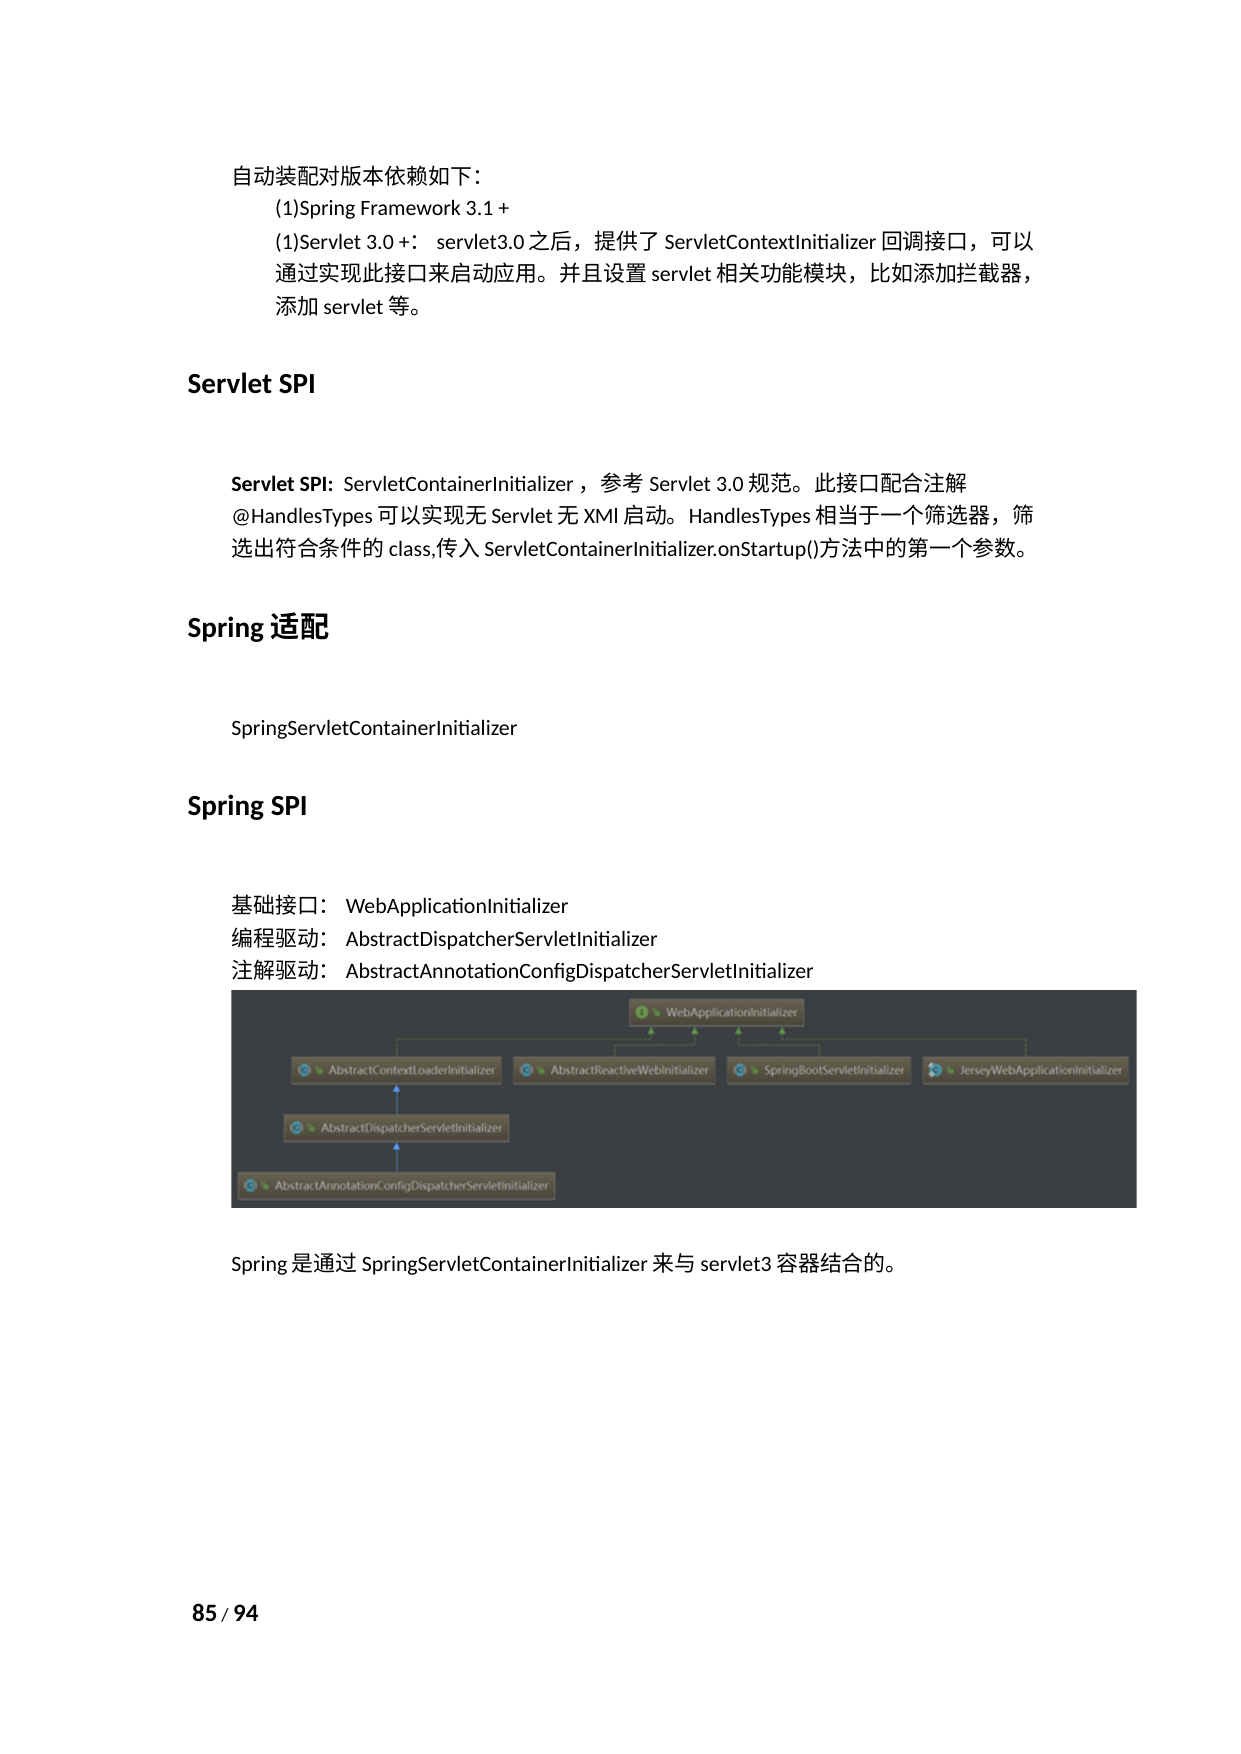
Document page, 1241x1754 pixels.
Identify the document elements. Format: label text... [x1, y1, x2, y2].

picture [231, 990, 1137, 1208]
text Servlet SPI: ServletContainerInitializer ，参考 Servlet 3.0 规范。此接口配合注解@HandlesTypes可以实现无Servlet无XMl启动。HandlesTypes相当于一个筛选器，筛选出符合条件的class,传入ServletContainerInitializer.onStartup()方法中的第一个参数。 [231, 465, 1053, 563]
text 注解驱动： AbstractAnnotationConfigDispatcherServletInitializer [231, 953, 1053, 985]
text 基础接口： WebApplicationInitializer [231, 888, 1053, 920]
subtitle Servlet SPI [187, 350, 1053, 415]
text (1)Servlet 3.0 +： servlet3.0之后，提供了ServletContextInitializer回调接口，可以通过实现此接口来启动应用。并且设置servlet相关功能模块，比如添加拦截器，添加servlet等。 [275, 223, 1053, 321]
text SpringServletContainerInitializer [231, 711, 1053, 743]
text Spring是通过SpringServletContainerInitializer来与servlet3容器结合的。 [231, 1245, 1053, 1278]
subtitle Spring SPI [187, 772, 1053, 837]
text 自动装配对版本依赖如下： [231, 158, 1053, 191]
text (1)Spring Framework 3.1 + [231, 191, 1053, 223]
subtitle Spring 适配 [187, 592, 1053, 657]
text 编程驱动： AbstractDispatcherServletInitializer [231, 920, 1053, 953]
